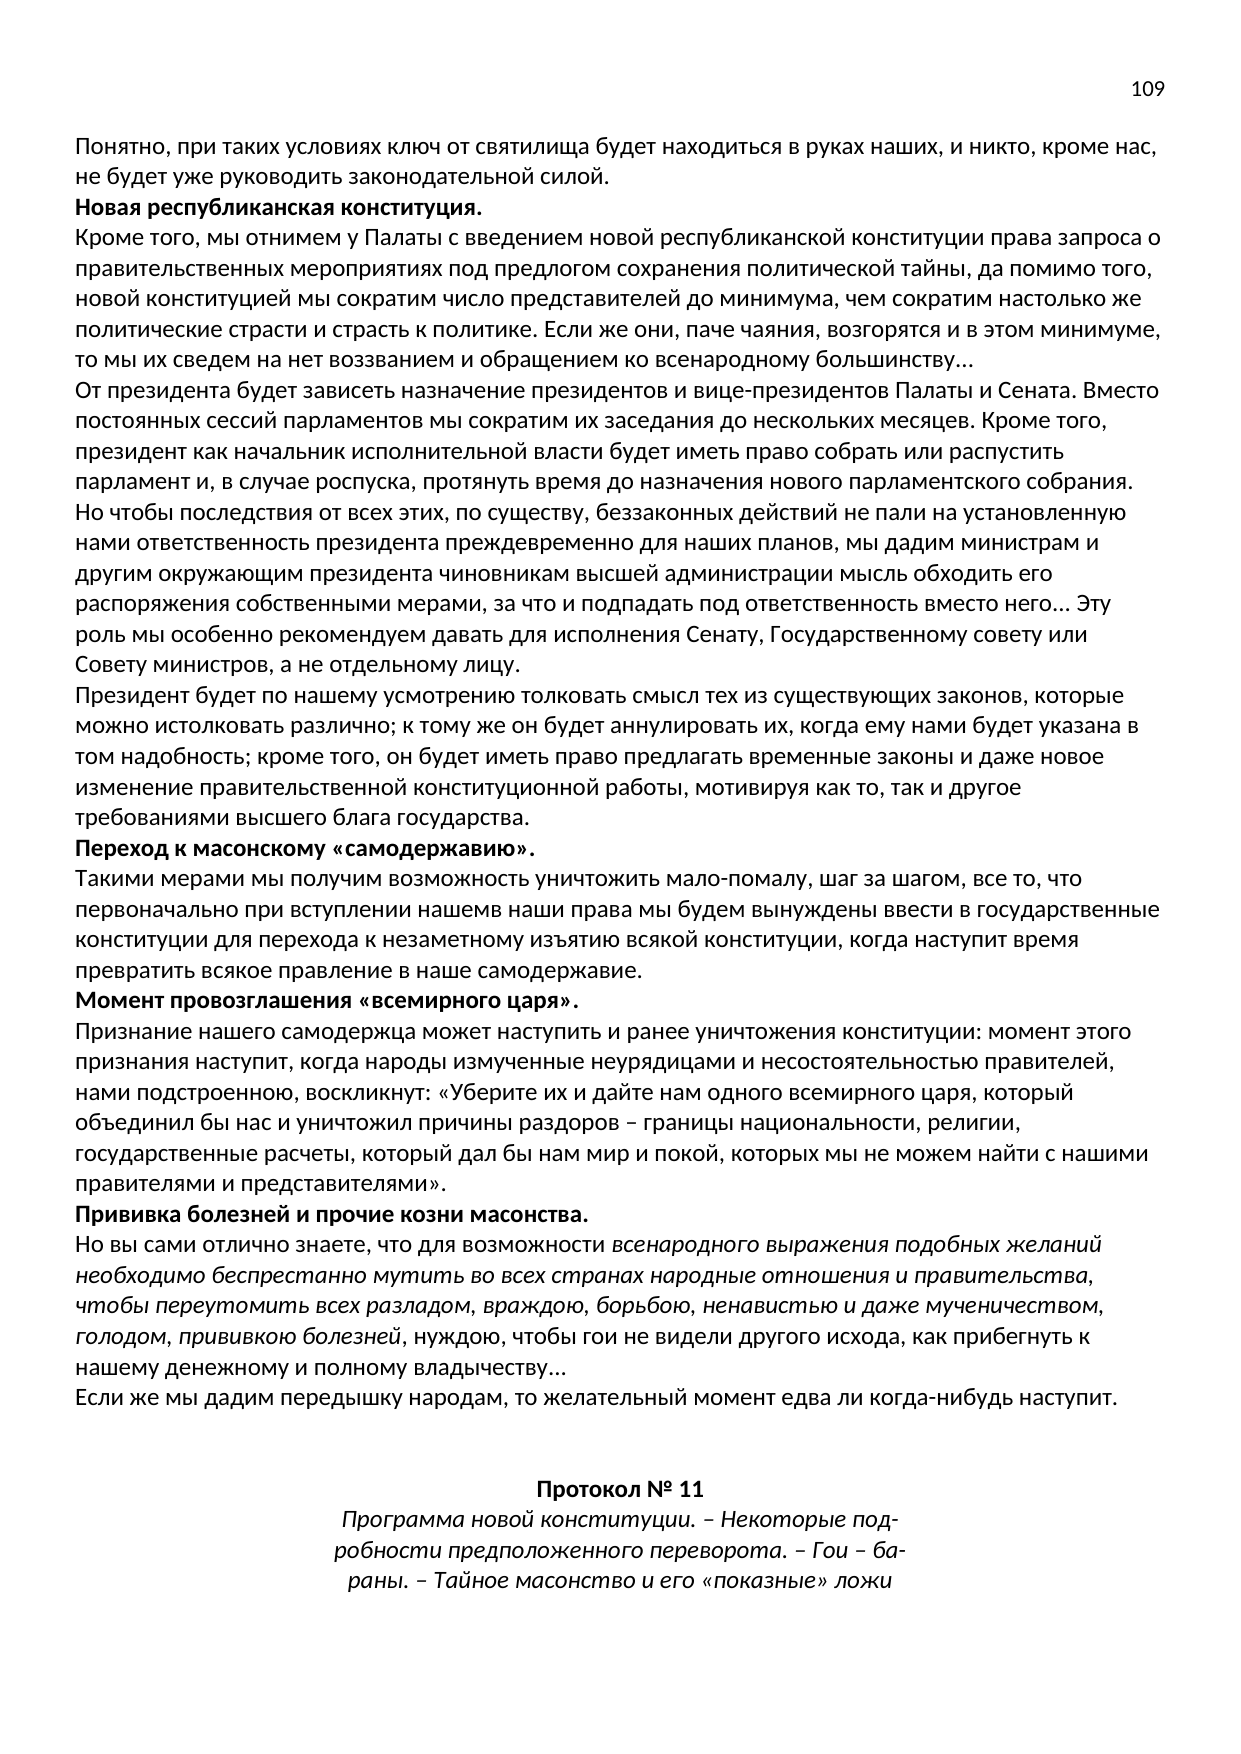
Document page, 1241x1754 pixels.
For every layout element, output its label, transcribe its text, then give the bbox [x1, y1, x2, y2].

text Протокол № 11 [75, 1473, 1165, 1503]
text Совету министров, а не отдельному лицу. [75, 649, 1165, 679]
text Прививка болезней и прочие козни масонства. [75, 1198, 1165, 1228]
text нами ответственность президента преждевременно для наших планов, мы дадим министрам и другим окружающим президента чиновникам высшей администрации мысль обходить его распоряжения собственными мерами, за что и подпадать под ответственность вместо него... Эту роль мы особенно рекомендуем давать для исполнения Сенату, Государственному совету или [75, 527, 1165, 649]
text Кроме того, мы отнимем у Палаты с введением новой республиканской конституции права запроса о правительственных мероприятиях под предлогом сохранения политической тайны, да помимо того, новой конституцией мы сократим число представителей до минимума, чем сократим настолько же политические страсти и страсть к политике. Если же они, паче чаяния, возгорятся и в этом минимуме, то мы их сведем на нет воззванием и обращением ко всенародному большинству... [75, 221, 1165, 374]
text Если же мы дадим передышку народам, то желательный момент едва ли когда-нибудь наступит. [75, 1381, 1165, 1412]
text нами подстроенною, воскликнут: «Уберите их и дайте нам одного всемирного царя, который объединил бы нас и уничтожил причины раздоров – границы национальности, религии, государственные расчеты, который дал бы нам мир и покой, которых мы не можем найти с нашими правителями и представителями». [75, 1076, 1165, 1198]
text Но вы сами отлично знаете, что для возможности всенародного выражения подобных желаний необходимо беспрестанно мутить во всех странах народные отношения и правительства, чтобы переутомить всех разладом, враждою, борьбою, ненавистью и даже мученичеством, голодом, прививкою болезней, нуждою, чтобы гои не видели другого исхода, как прибегнуть к нашему денежному и полному владычеству... [75, 1228, 1165, 1381]
text Новая республиканская конституция. [75, 191, 1165, 221]
text Понятно, при таких условиях ключ от святилища будет находиться в руках наших, и никто, кроме нас, не будет уже руководить законодательной силой. [75, 130, 1165, 191]
text раны. – Тайное масонство и его «показные» ложи [75, 1564, 1165, 1595]
text Момент провозглашения «всемирного царя». [75, 984, 1165, 1015]
text Такими мерами мы получим возможность уничтожить мало-помалу, шаг за шагом, все то, что первоначально при вступлении нашемв наши права мы будем вынуждены ввести в государственные [75, 862, 1165, 923]
text Переход к масонскому «самодержавию». [75, 832, 1165, 862]
text Признание нашего самодержца может наступить и ранее уничтожения конституции: момент этого признания наступит, когда народы измученные неурядицами и несостоятельностью правителей, [75, 1015, 1165, 1076]
text конституции для перехода к незаметному изъятию всякой конституции, когда наступит время превратить всякое правление в наше самодержавие. [75, 923, 1165, 984]
text От президента будет зависеть назначение президентов и вице-президентов Палаты и Сената. Вместо постоянных сессий парламентов мы сократим их заседания до нескольких месяцев. Кроме того, президент как начальник исполнительной власти будет иметь право собрать или распустить парламент и, в случае роспуска, протянуть время до назначения нового парламентского собрания. Но чтобы последствия от всех этих, по существу, беззаконных действий не пали на установленную [75, 374, 1165, 527]
text Президент будет по нашему усмотрению толковать смысл тех из существующих законов, которые можно истолковать различно; к тому же он будет аннулировать их, когда ему нами будет указана в том надобность; кроме того, он будет иметь право предлагать временные законы и даже новое изменение правительственной конституционной работы, мотивируя как то, так и другое требованиями высшего блага государства. [75, 679, 1165, 832]
text Программа новой конституции. – Некоторые под- [75, 1503, 1165, 1534]
text робности предположенного переворота. – Гои – ба- [75, 1534, 1165, 1564]
